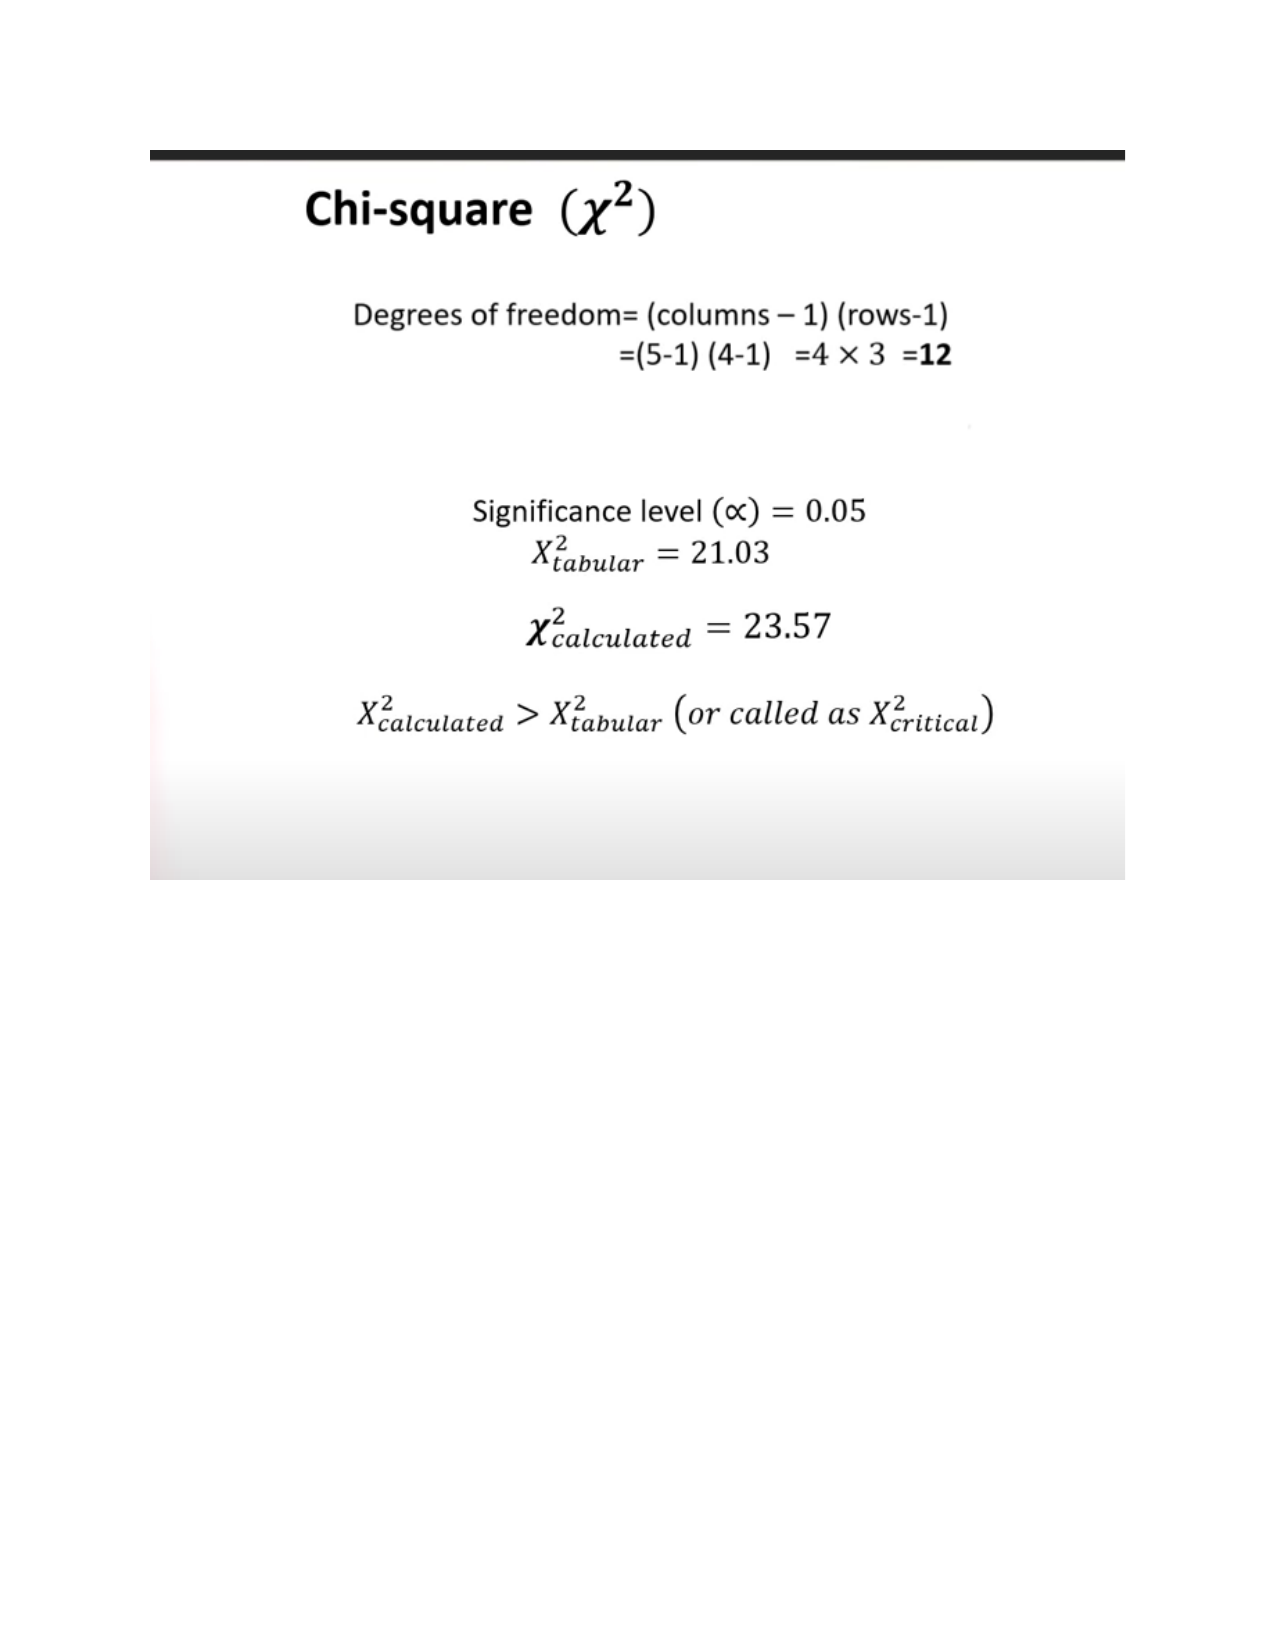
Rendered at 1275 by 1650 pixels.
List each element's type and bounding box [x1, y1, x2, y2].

picture [150, 150, 1125, 880]
